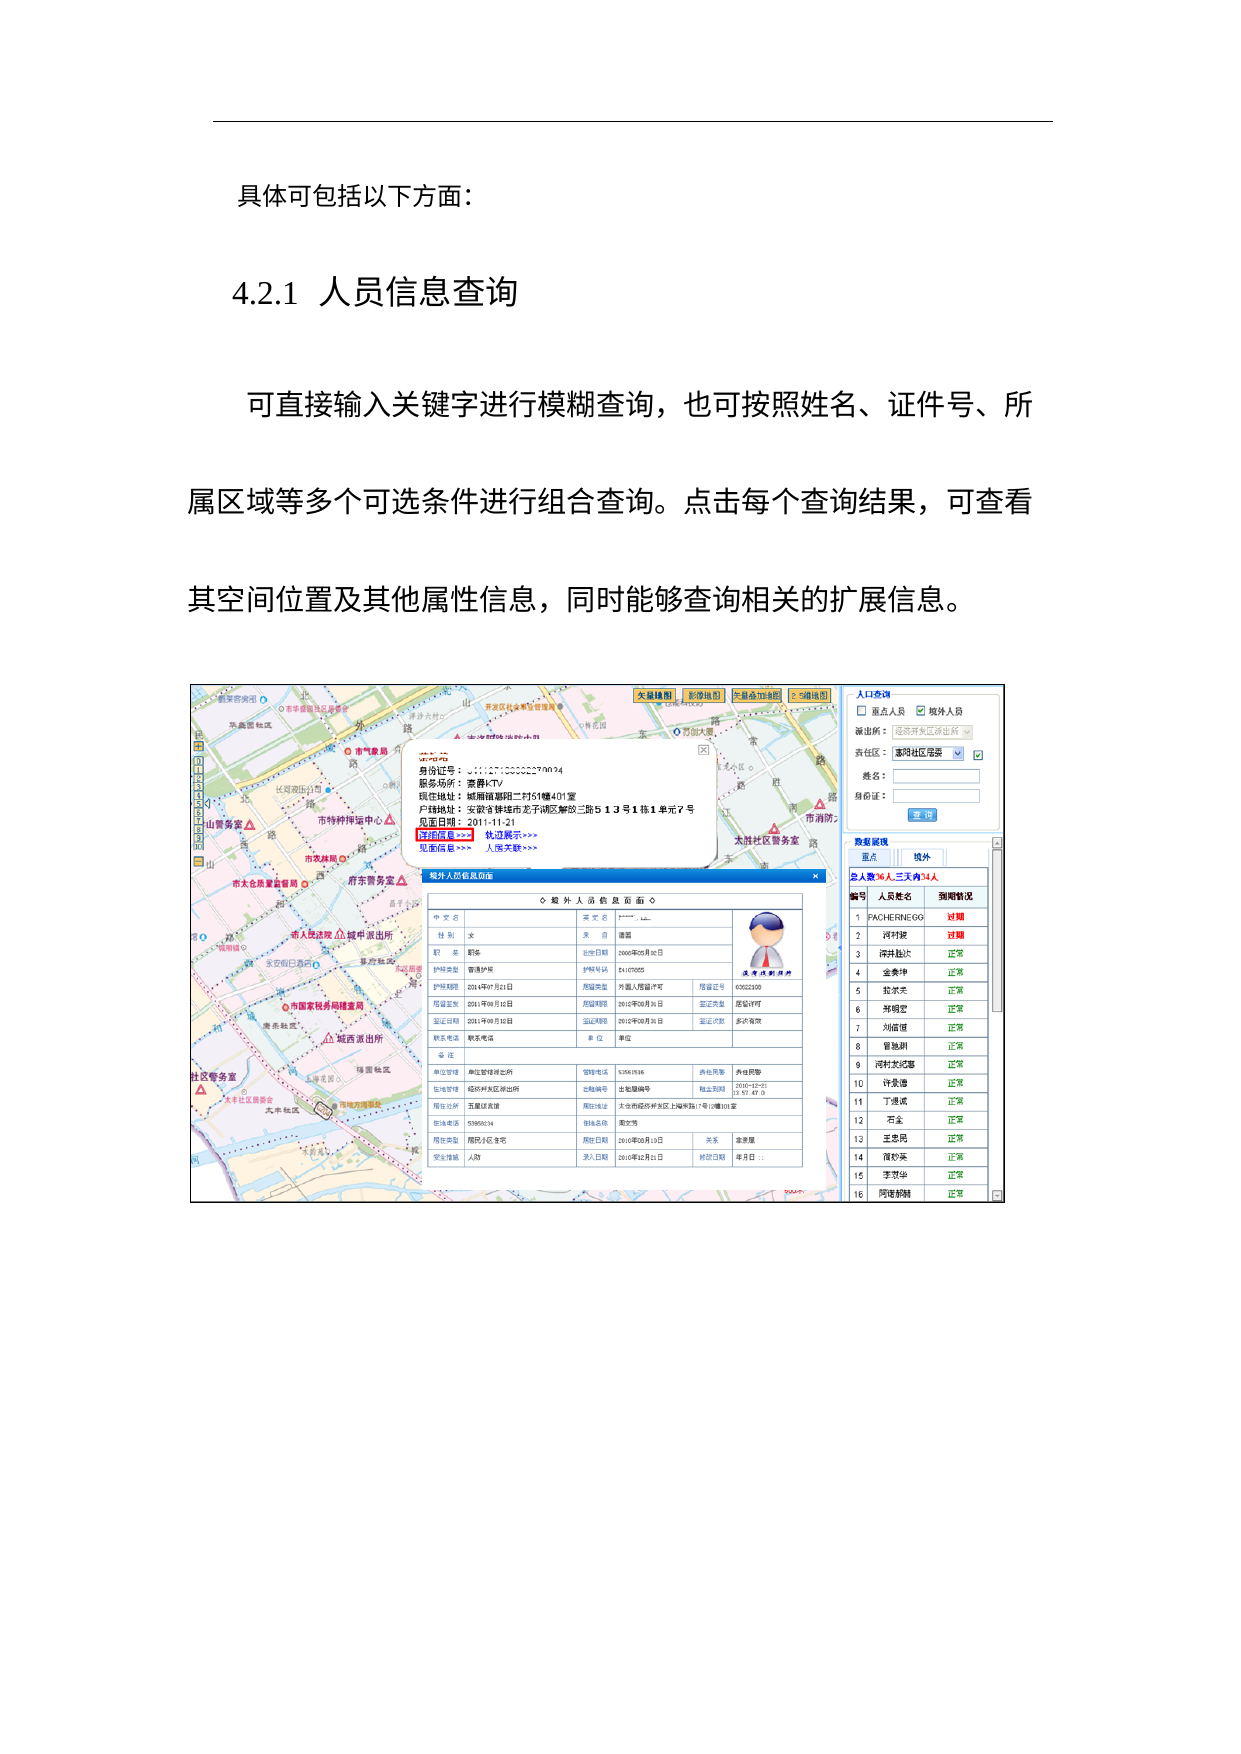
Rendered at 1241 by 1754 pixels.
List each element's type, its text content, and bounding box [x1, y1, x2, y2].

picture [191, 685, 1004, 1202]
subtitle 人员信息查询 [232, 258, 1053, 323]
text 可直接输入关键字进行模糊查询，也可按照姓名、证件号、所属区域等多个可选条件进行组合查询。点击每个查询结果，可查看其空间位置及其他属性信息，同时能够查询相关的扩展信息。 [187, 370, 1053, 630]
text 具体可包括以下方面： [187, 162, 1053, 227]
